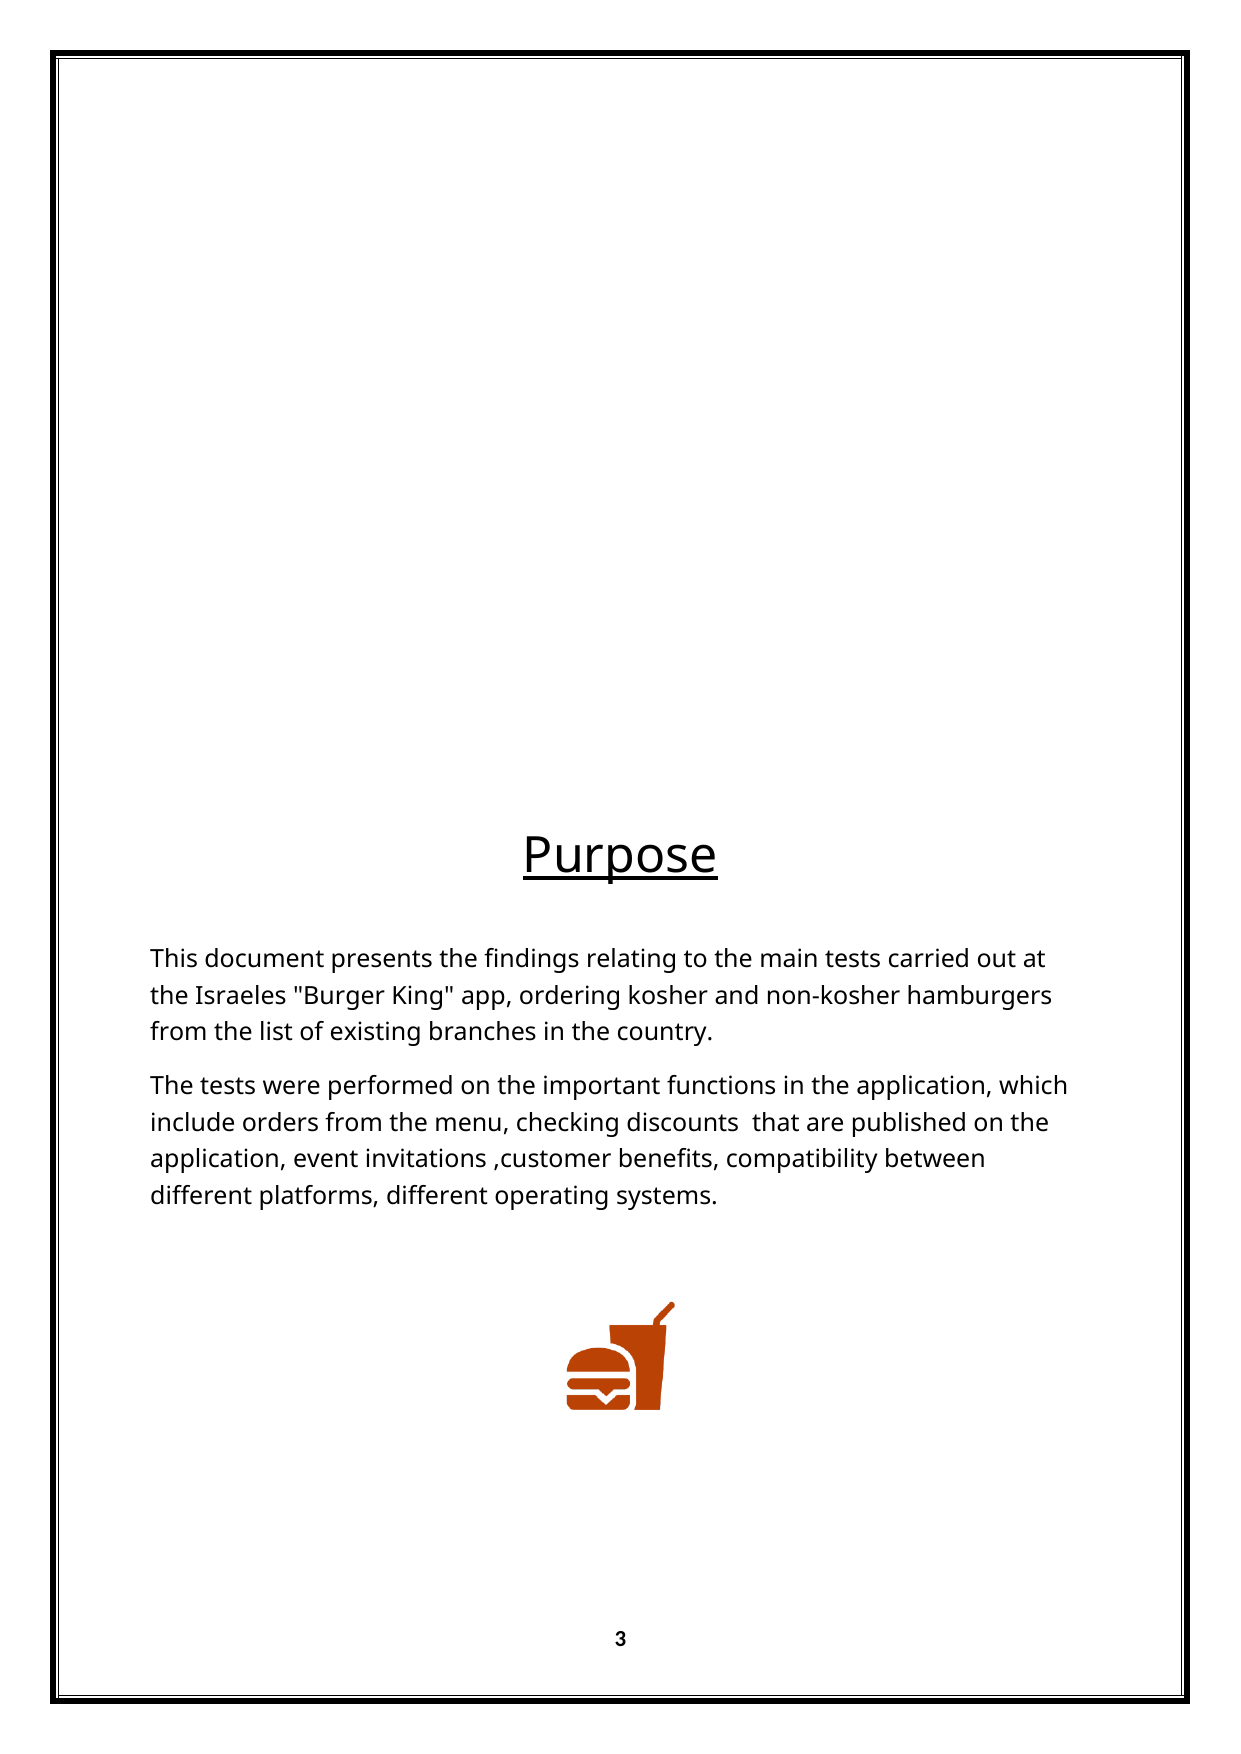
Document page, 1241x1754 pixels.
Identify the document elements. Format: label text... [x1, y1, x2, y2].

picture [545, 1280, 695, 1431]
text The tests were performed on the important functions in the application, which include orders from the menu, checking discounts that are published on the application, event invitations ,customer benefits, compatibility between different platforms, different operating systems. [150, 1067, 1090, 1212]
text This document presents the findings relating to the main tests carried out at the Israeles "Burger King" app, ordering kosher and non-kosher hamburgers from the list of existing branches in the country. [150, 941, 1090, 1048]
subtitle Purpose [150, 819, 1090, 887]
